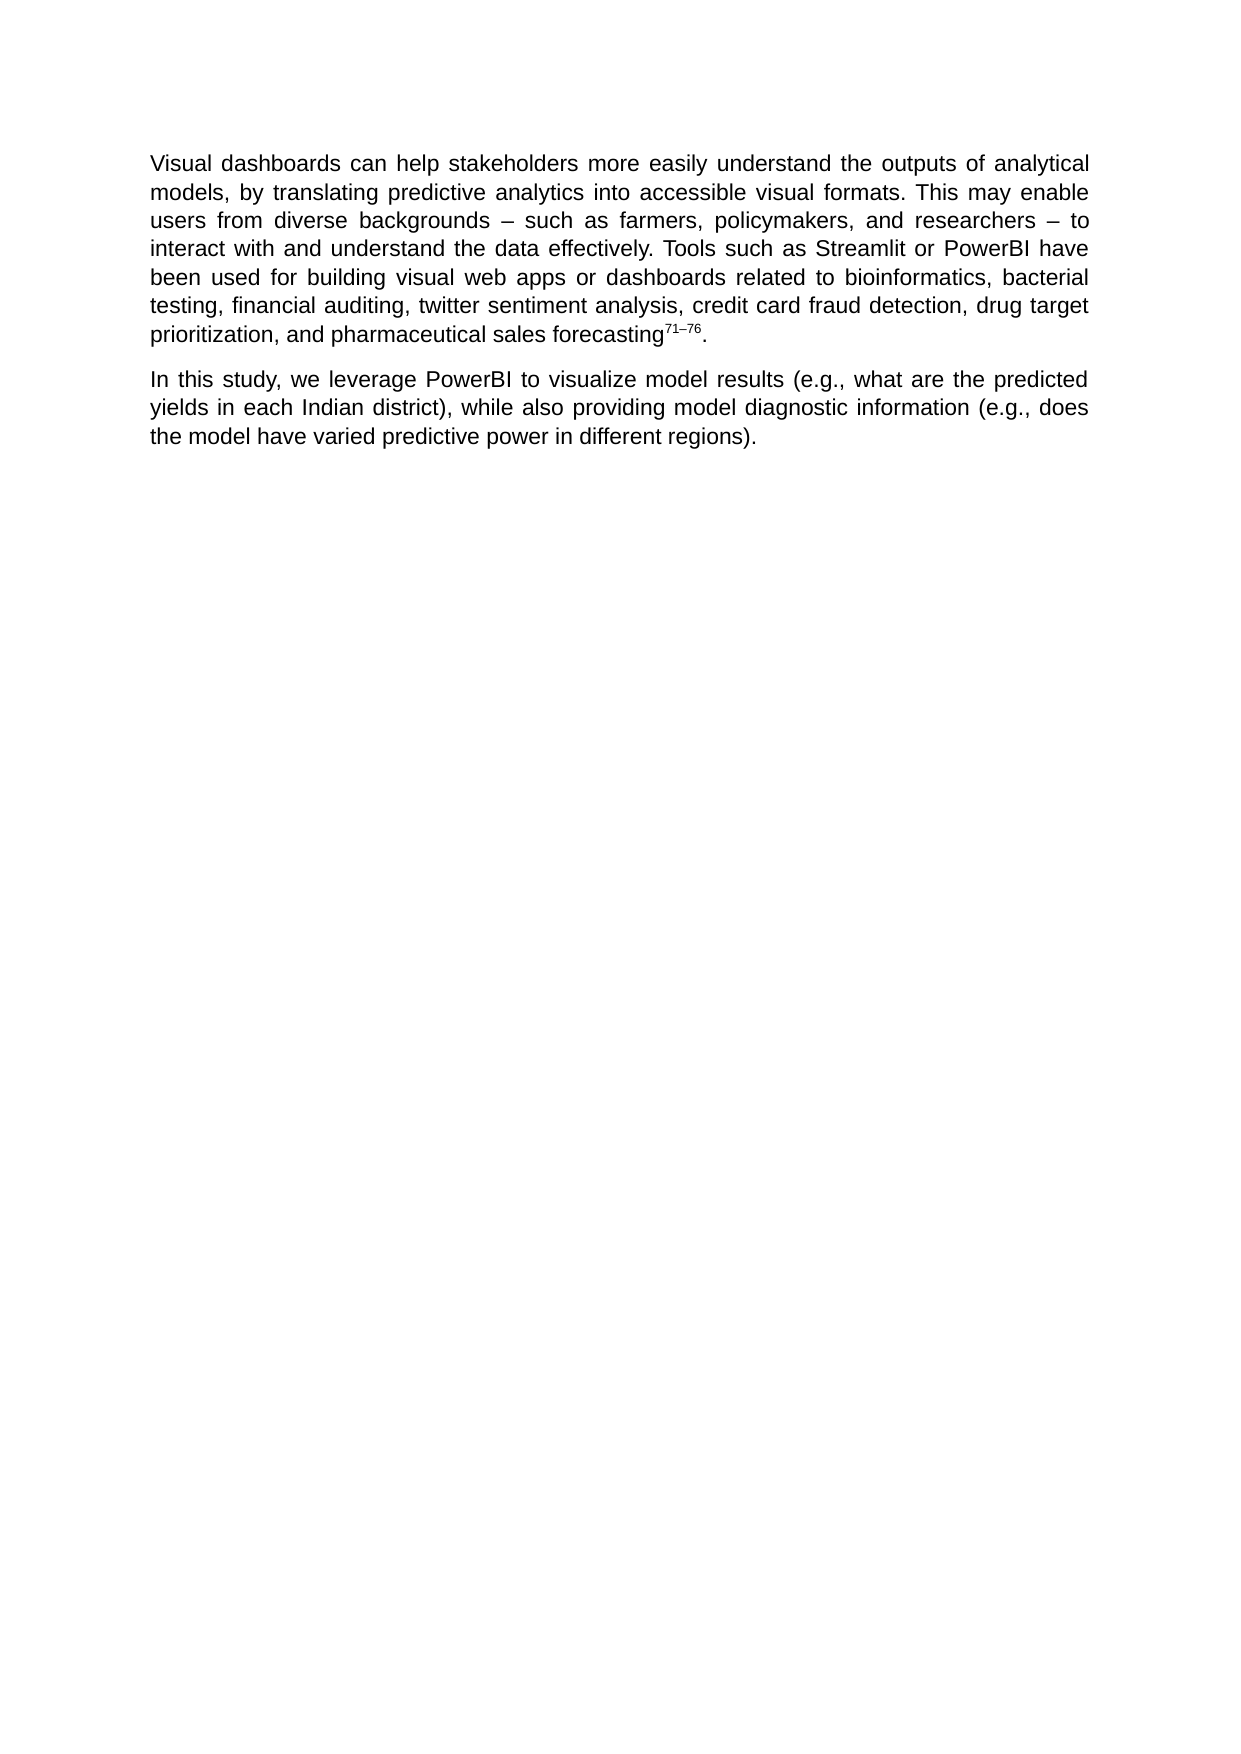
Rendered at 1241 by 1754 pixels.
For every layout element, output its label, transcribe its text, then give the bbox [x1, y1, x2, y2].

text Visual dashboards can help stakeholders more easily understand the outputs of analytical models, by translating predictive analytics into accessible visual formats. This may enable users from diverse backgrounds – such as farmers, policymakers, and researchers – to interact with and understand the data effectively. Tools such as Streamlit or PowerBI have been used for building visual web apps or dashboards related to bioinformatics, bacterial testing, financial auditing, twitter sentiment analysis, credit card fraud detection, drug target prioritization, and pharmaceutical sales forecasting71–76. [150, 150, 1090, 347]
text In this study, we leverage PowerBI to visualize model results (e.g., what are the predicted yields in each Indian district), while also providing model diagnostic information (e.g., does the model have varied predictive power in different regions). [150, 366, 1090, 449]
